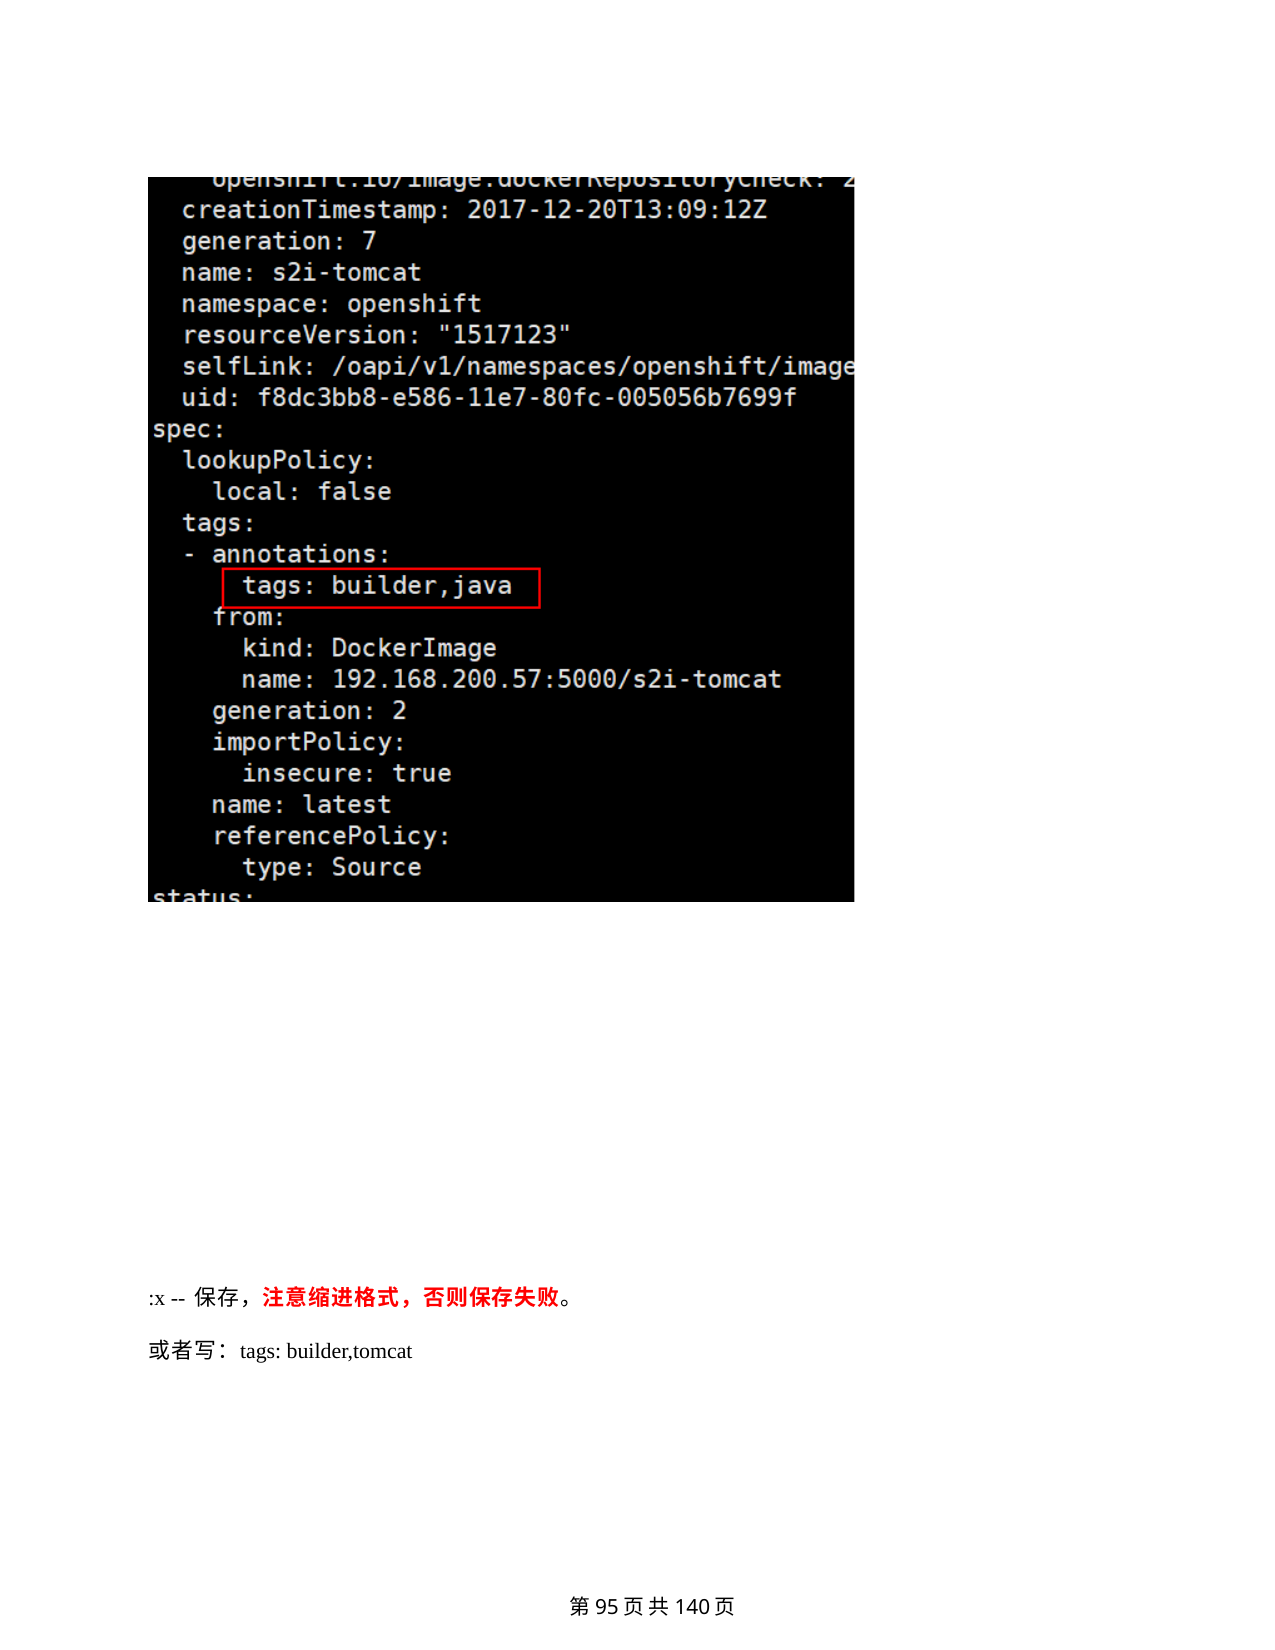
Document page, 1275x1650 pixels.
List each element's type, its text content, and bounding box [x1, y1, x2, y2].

picture [148, 177, 855, 902]
text 或者写：tags: builder,tomcat [148, 1330, 1156, 1367]
text :x --保存，注意缩进格式，否则保存失败。 [148, 1277, 1156, 1314]
